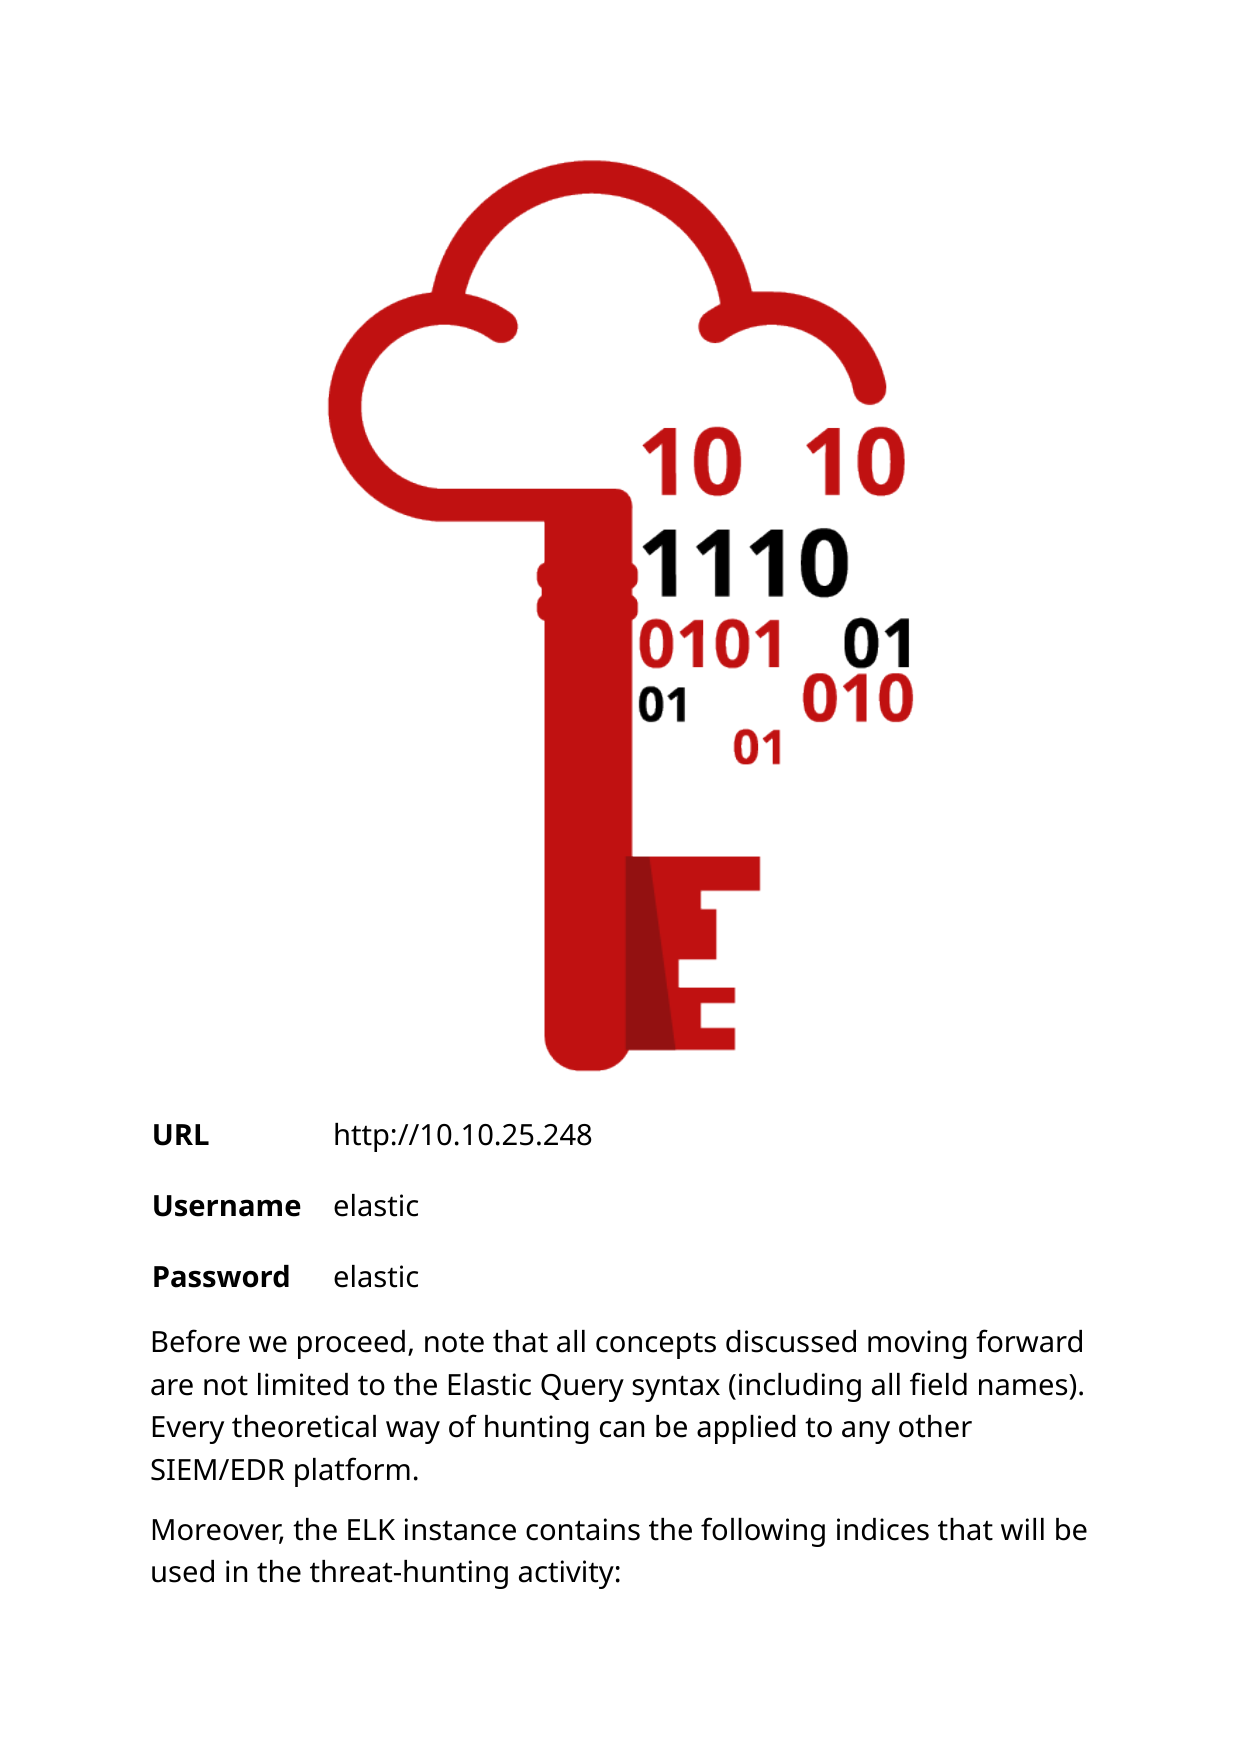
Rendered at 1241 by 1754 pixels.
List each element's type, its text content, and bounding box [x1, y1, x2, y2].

table_cell Password [150, 1250, 327, 1321]
table_header http://10.10.25.248 [327, 1108, 1090, 1179]
text Moreover, the ELK instance contains the following indices that will be used in the threat-hunting activity: [150, 1509, 1090, 1591]
picture [150, 150, 1091, 1089]
text Before we proceed, note that all concepts discussed moving forward are not limited to the Elastic Query syntax (including all field names). Every theoretical way of hunting can be applied to any other SIEM/EDR platform. [150, 1321, 1090, 1489]
table_cell Username [150, 1179, 327, 1250]
table_header URL [150, 1108, 327, 1179]
table_cell elastic [327, 1250, 1090, 1321]
table_cell elastic [327, 1179, 1090, 1250]
